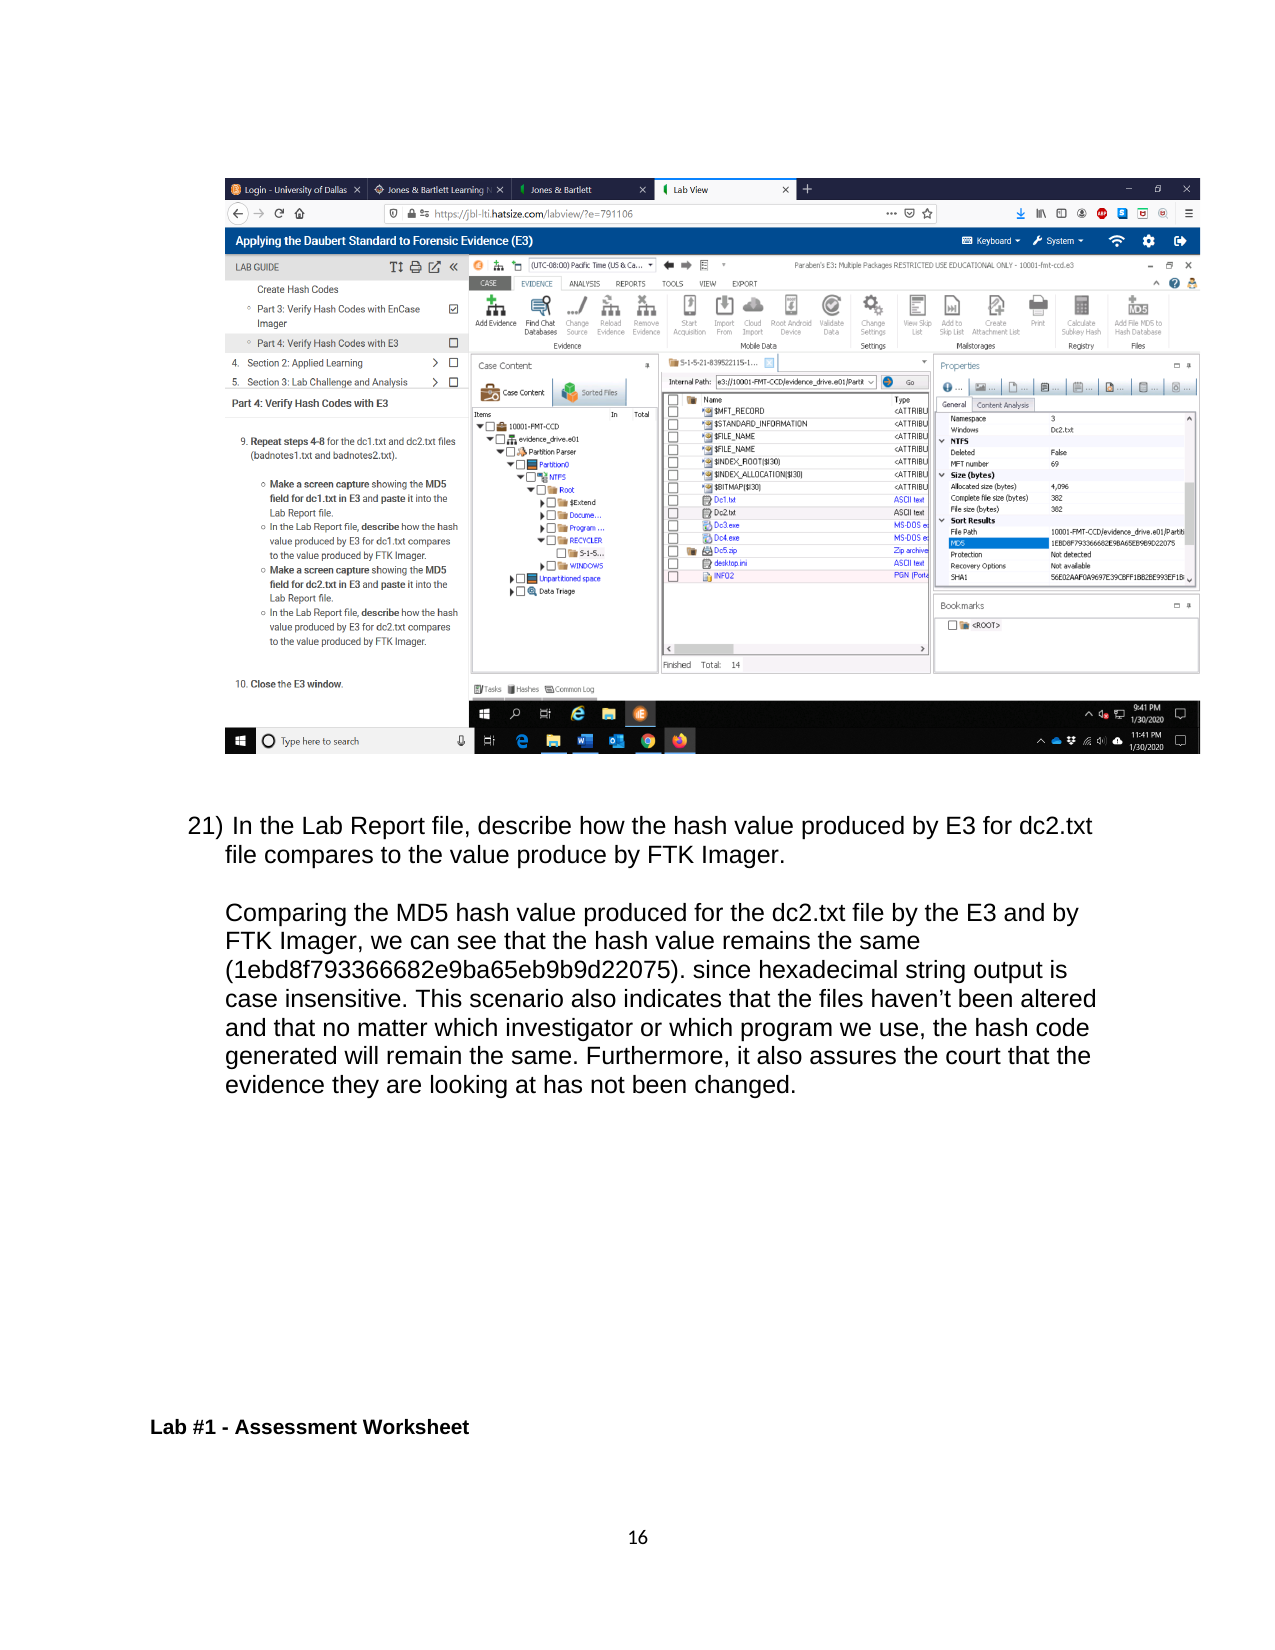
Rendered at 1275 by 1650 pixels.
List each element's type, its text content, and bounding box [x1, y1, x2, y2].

list Comparing the MD5 hash value produced for the dc2.txt file by the E3 and by FTK Imager, we can see that the hash value remains the same (1ebd8f793366682e9ba65eb9b9d22075). since hexadecimal string output is case insensitive. This scenario also indicates that the files haven’t been altered and that no matter which investigator or which program we use, the hash code generated will remain the same. Furthermore, it also assures the court that the evidence they are looking at has not been changed. [225, 897, 1125, 1099]
picture [225, 178, 1200, 754]
list In the Lab Report file, describe how the hash value produced by E3 for dc2.txt file compares to the value produce by FTK Imager. [187, 811, 1125, 869]
text Lab #1 - Assessment Worksheet [150, 1415, 1125, 1439]
